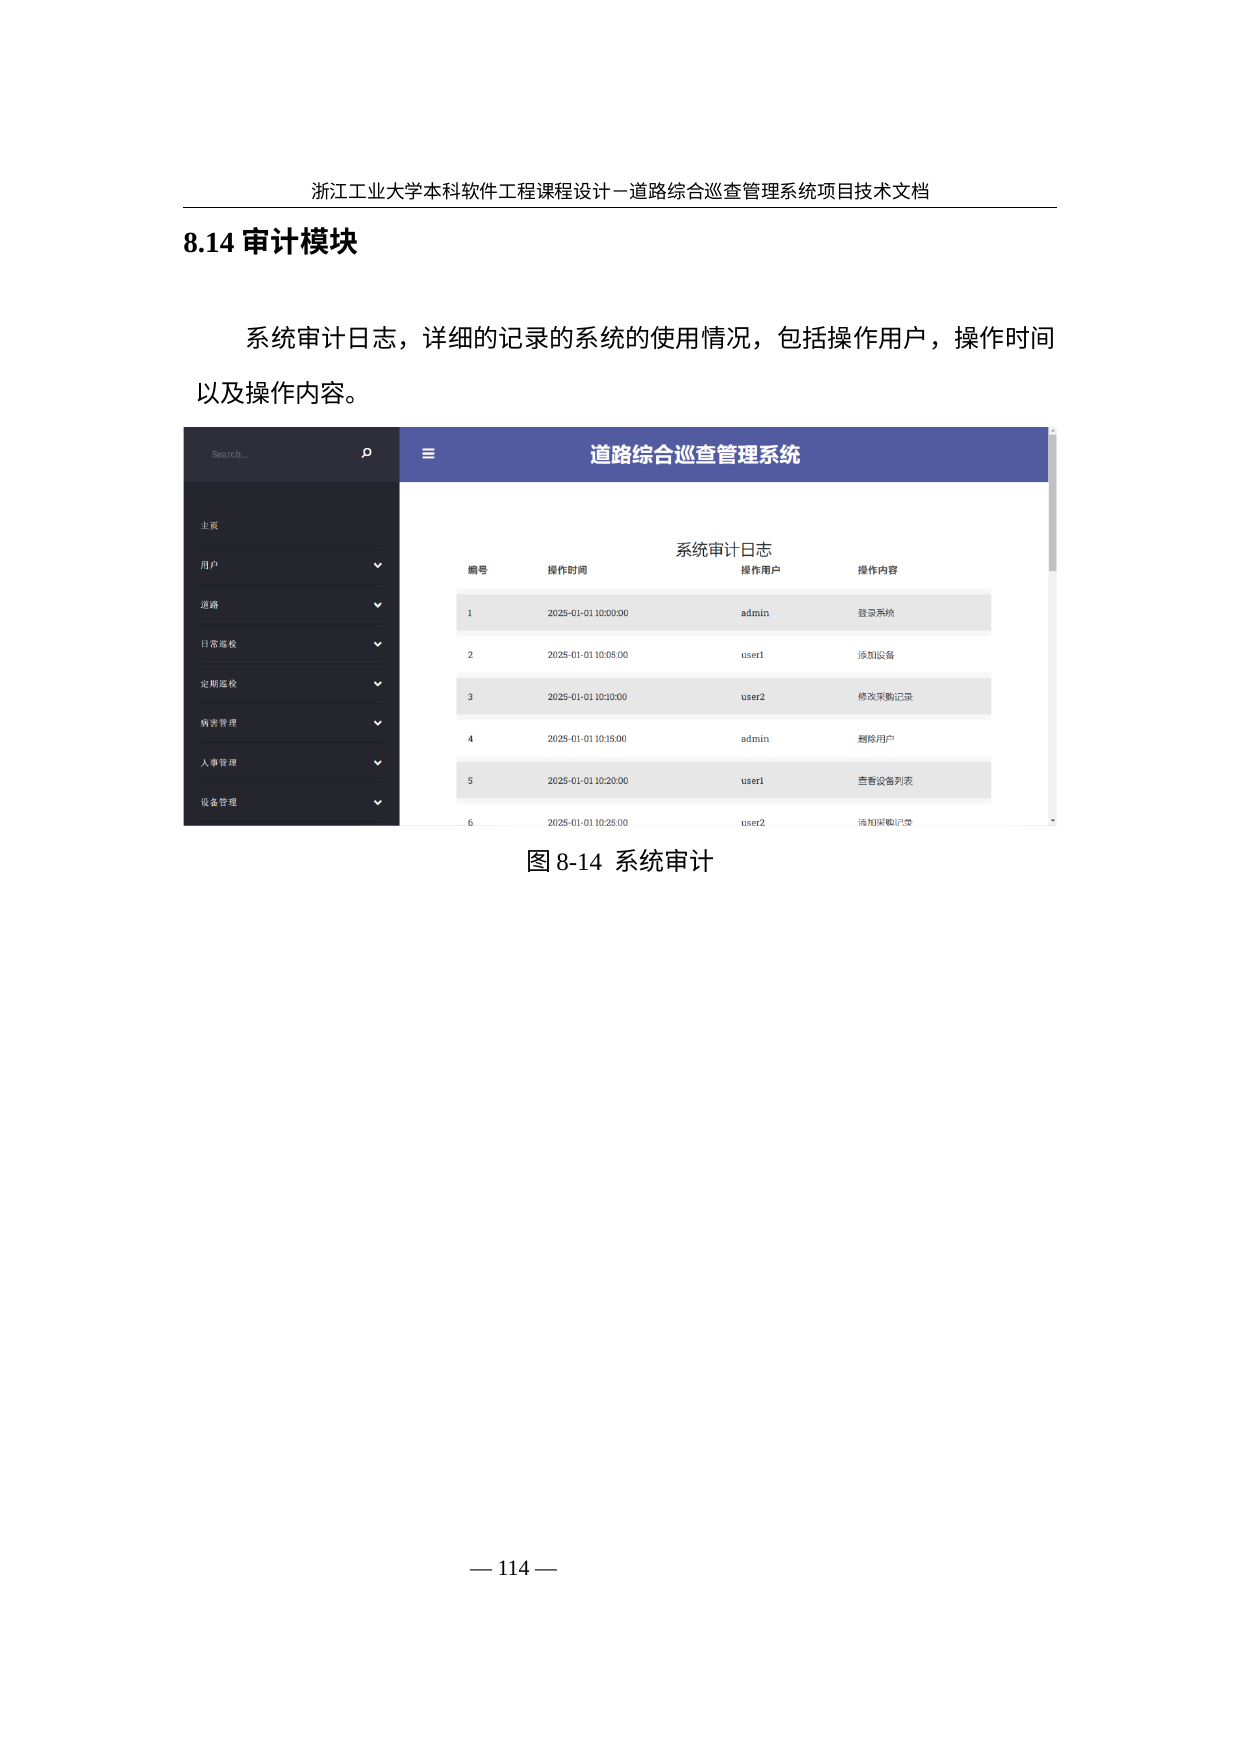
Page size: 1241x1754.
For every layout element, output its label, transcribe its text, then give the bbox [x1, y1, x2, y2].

text 图8-14 系统审计 [183, 841, 1057, 878]
picture [183, 427, 1057, 826]
text 系统审计日志，详细的记录的系统的使用情况，包括操作用户，操作时间以及操作内容。 [196, 319, 1057, 409]
subtitle 8.14 审计模块 [183, 218, 1057, 261]
